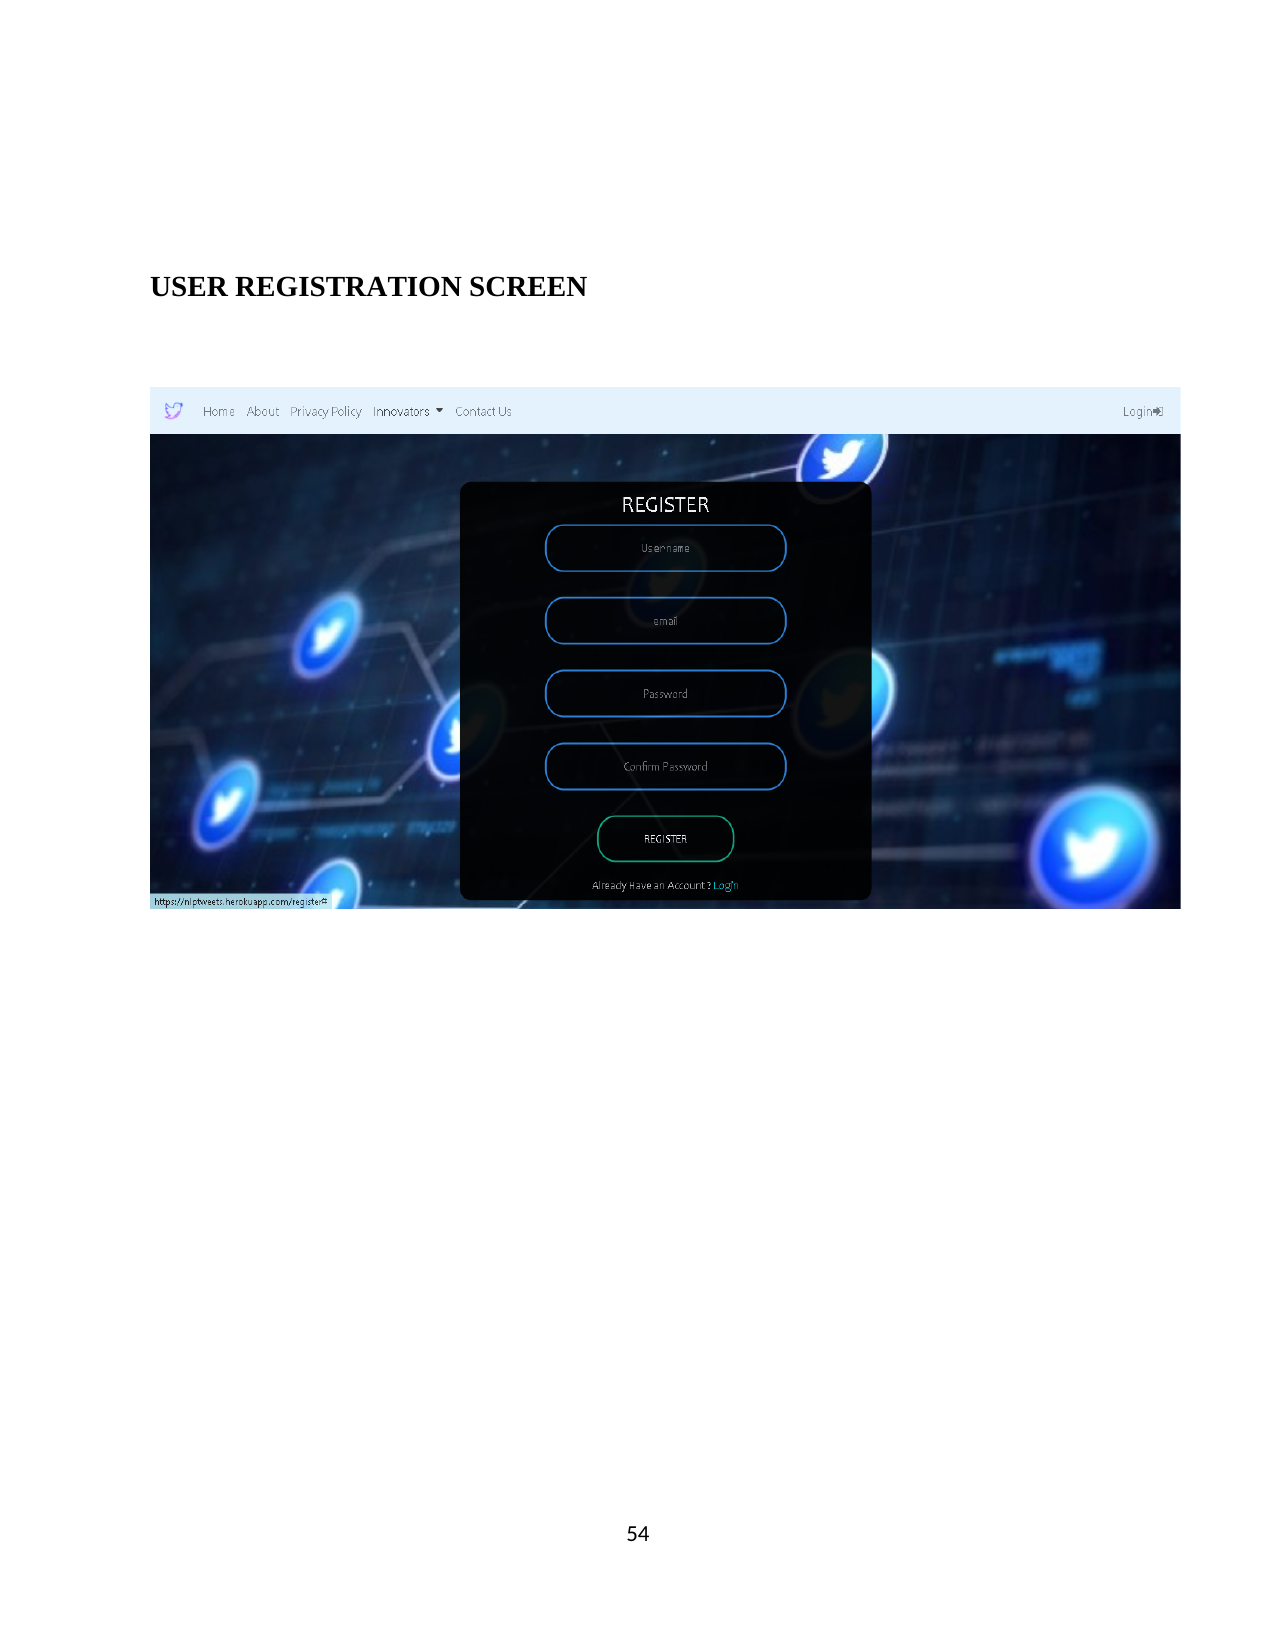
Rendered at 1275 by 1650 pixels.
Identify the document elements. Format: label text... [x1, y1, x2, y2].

text USER REGISTRATION SCREEN [150, 269, 1125, 302]
picture [150, 387, 1181, 909]
